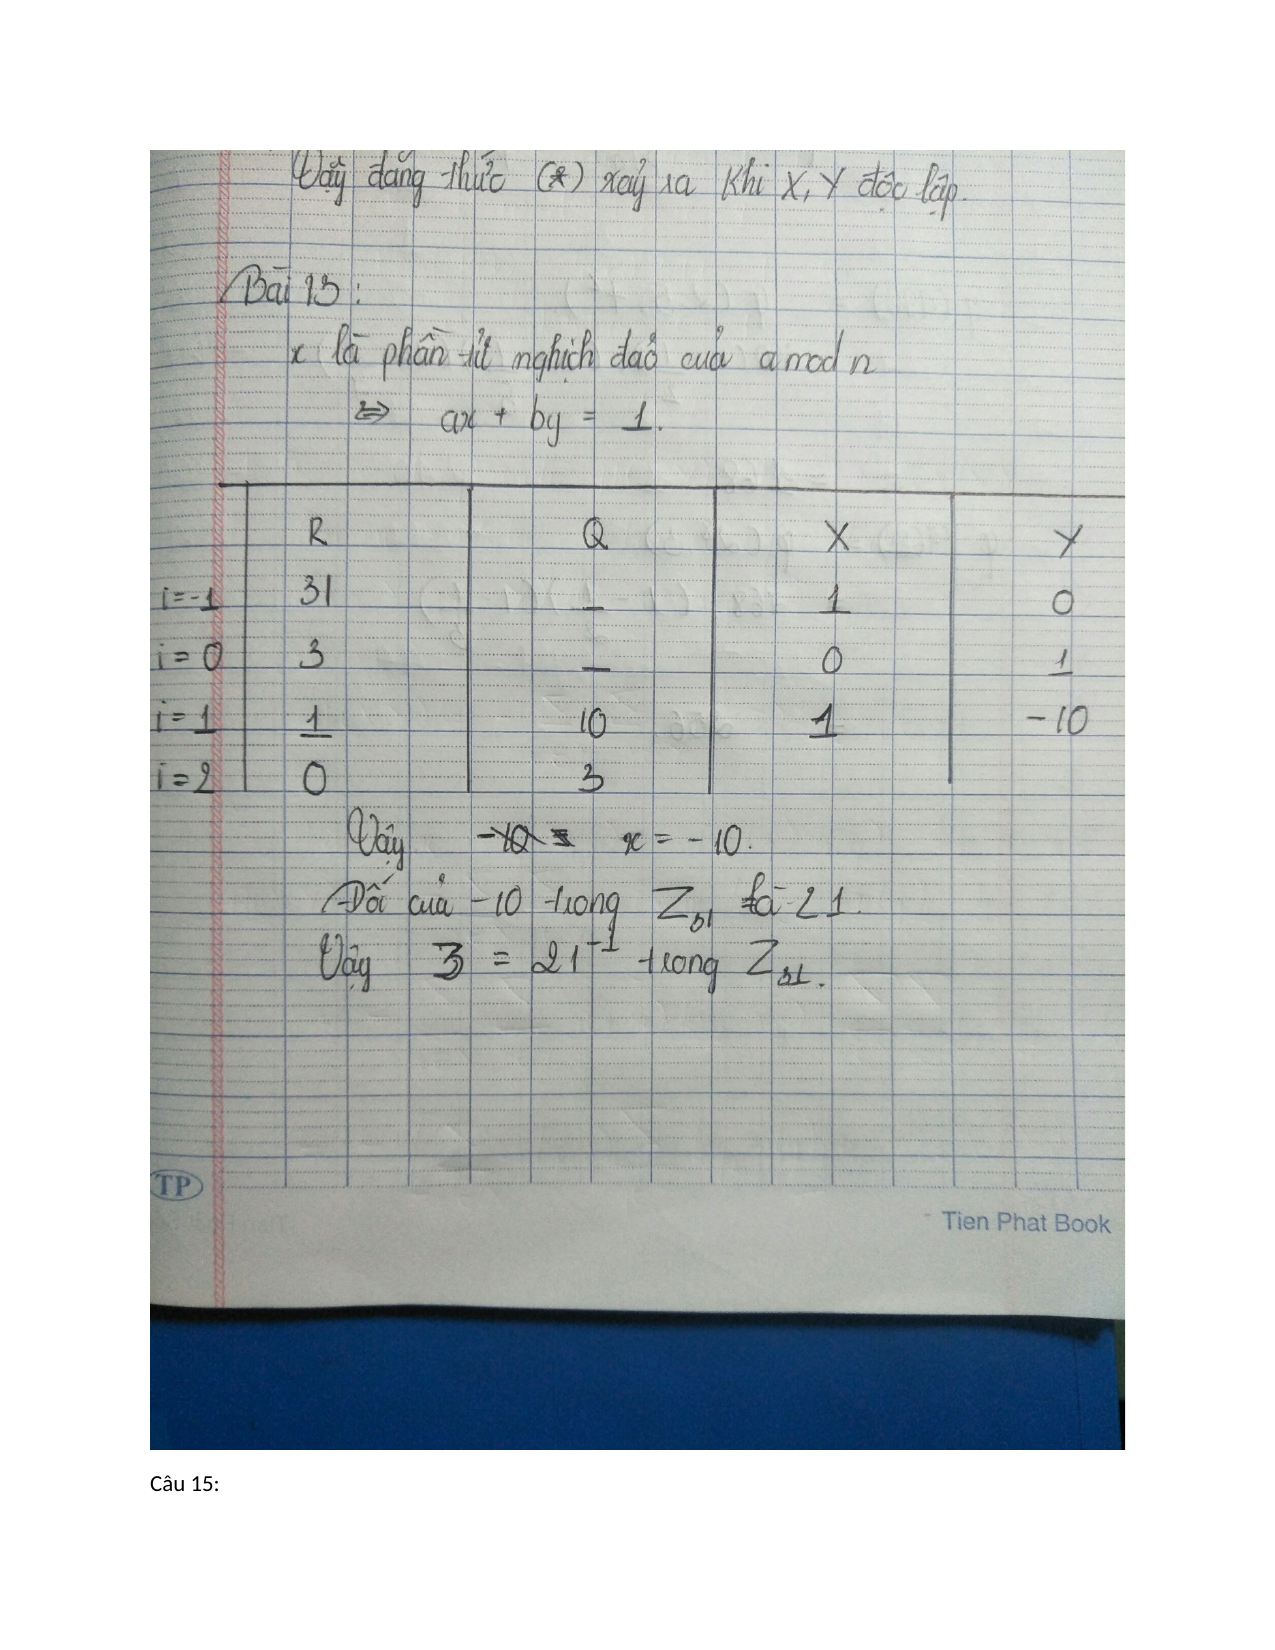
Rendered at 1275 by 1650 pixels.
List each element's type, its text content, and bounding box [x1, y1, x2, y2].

picture [150, 150, 1125, 1450]
text Câu 15: [150, 1469, 1125, 1497]
